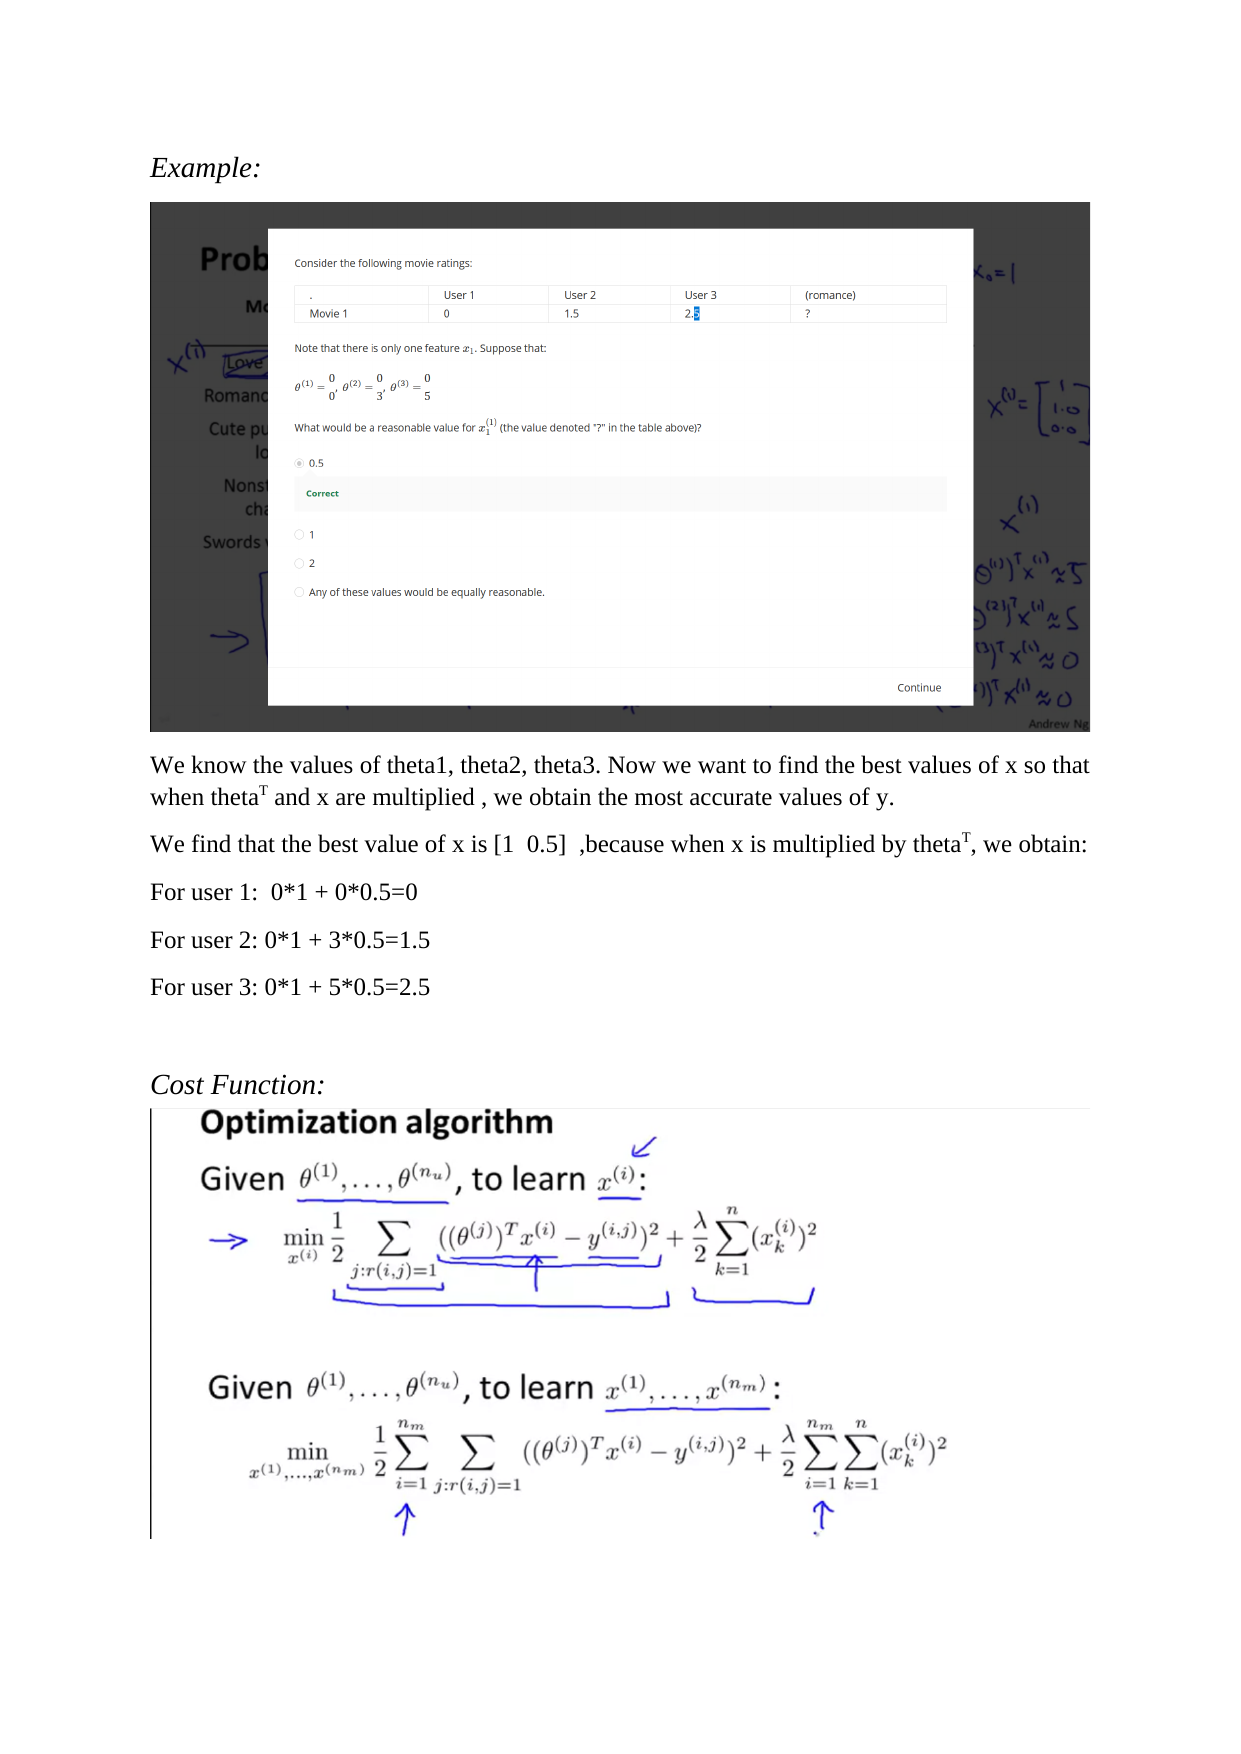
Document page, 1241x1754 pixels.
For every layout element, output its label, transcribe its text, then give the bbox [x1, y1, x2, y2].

text We know the values of theta1, theta2, theta3. Now we want to find the best values of x so that when thetaT and x are multiplied , we obtain the most accurate values of y. [150, 751, 1090, 810]
text For user 2: 0*1 + 3*0.5=1.5 [150, 925, 1090, 953]
text For user 3: 0*1 + 5*0.5=2.5 [150, 972, 1090, 1001]
picture [150, 1102, 1091, 1539]
text Cost Function: [150, 1067, 1090, 1102]
text For user 1: 0*1 + 0*0.5=0 [150, 877, 1090, 906]
picture [150, 202, 1091, 732]
text Example: [150, 150, 1090, 183]
text We find that the best value of x is [1 0.5] ,because when x is multiplied by thetaT, we obtain: [150, 829, 1090, 858]
